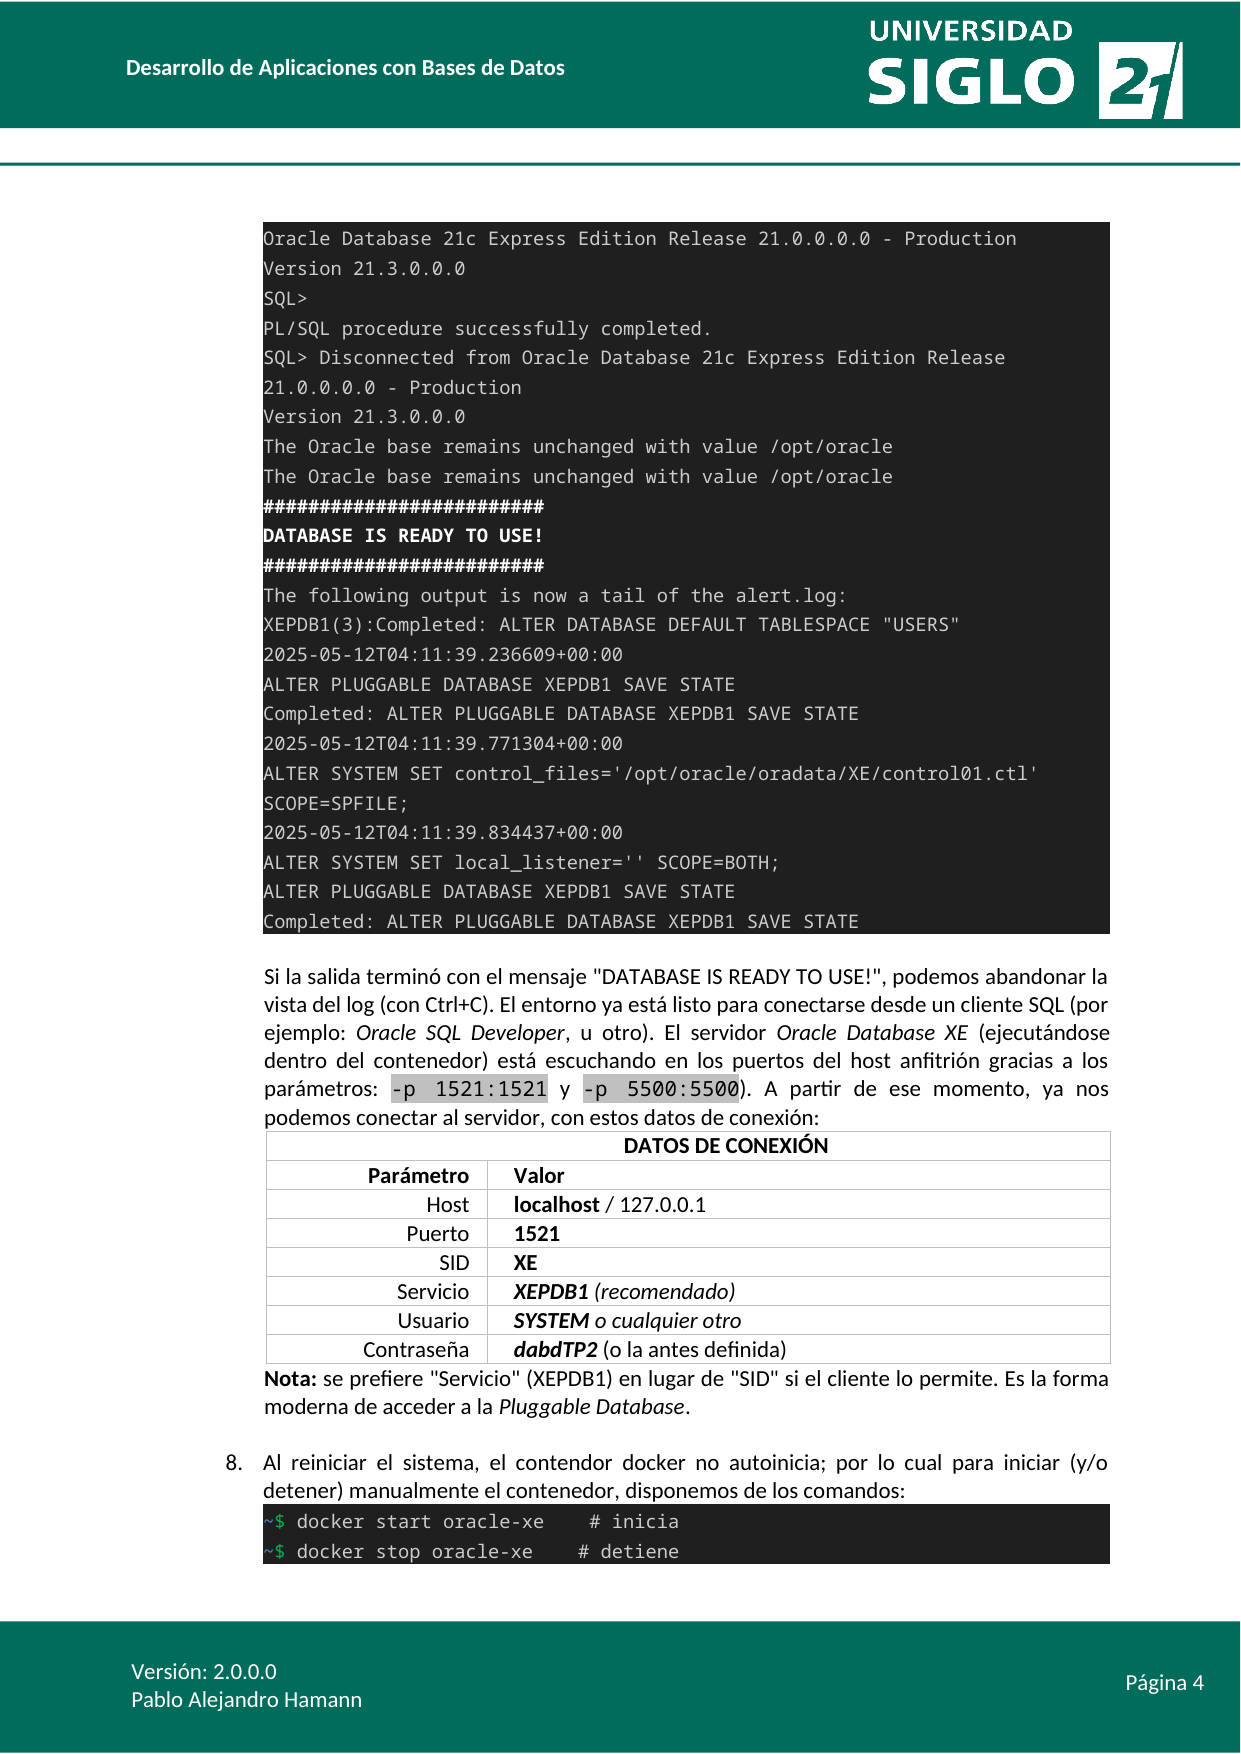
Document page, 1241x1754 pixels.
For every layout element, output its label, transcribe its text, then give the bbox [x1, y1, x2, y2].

table_cell Valor [488, 1161, 1110, 1189]
text The following output is now a tail of the alert.log: [263, 578, 1110, 607]
text XEPDB1(3):Completed: ALTER DATABASE DEFAULT TABLESPACE "USERS" [263, 607, 1110, 637]
list Si la salida terminó con el mensaje "DATABASE IS READY TO USE!", podemos abandonar la vista del log (con Ctrl+C). El entorno ya está listo para conectarse desde un cliente SQL (por ejemplo: Oracle SQL Developer, u otro). El servidor Oracle Database XE (ejecutándose dentro del contenedor) está escuchando en los puertos del host anfitrión gracias a los parámetros: -p 1521:1521 y -p 5500:5500). A partir de ese momento, ya nos podemos conectar al servidor, con estos datos de conexión: [264, 962, 1110, 1131]
text SQL> Disconnected from Oracle Database 21c Express Edition Release 21.0.0.0.0 - Production [263, 340, 1110, 400]
list Nota: se prefiere "Servicio" (XEPDB1) en lugar de "SID" si el cliente lo permite. Es la forma moderna de acceder a la Pluggable Database. [264, 1364, 1110, 1420]
text ALTER SYSTEM SET control_files='/opt/oracle/oradata/XE/control01.ctl' SCOPE=SPFILE; [263, 756, 1110, 815]
table_cell SYSTEM o cualquier otro [488, 1306, 1110, 1334]
list Al reiniciar el sistema, el contendor docker no autoinicia; por lo cual para iniciar (y/o detener) manualmente el contenedor, disponemos de los comandos: [225, 1448, 1110, 1504]
table_cell dabdTP2 (o la antes definida) [488, 1335, 1110, 1363]
text ######################### [263, 489, 1110, 518]
text 2025-05-12T04:11:39.834437+00:00 [263, 815, 1110, 845]
table_cell SID [267, 1248, 487, 1276]
text SQL> [263, 281, 1110, 311]
picture [868, 20, 1183, 119]
table_cell Contraseña [267, 1335, 487, 1363]
table_cell Puerto [267, 1219, 487, 1247]
table_cell 1521 [488, 1219, 1110, 1247]
text ######################### [263, 548, 1110, 578]
text Completed: ALTER PLUGGABLE DATABASE XEPDB1 SAVE STATE [263, 904, 1110, 934]
text DATABASE IS READY TO USE! [263, 518, 1110, 548]
table_cell XE [488, 1248, 1110, 1276]
table_cell Host [267, 1190, 487, 1218]
table_cell localhost / 127.0.0.1 [488, 1190, 1110, 1218]
text The Oracle base remains unchanged with value /opt/oracle [263, 459, 1110, 489]
text Version 21.3.0.0.0 [263, 400, 1110, 429]
text ALTER PLUGGABLE DATABASE XEPDB1 SAVE STATE [263, 667, 1110, 697]
text PL/SQL procedure successfully completed. [263, 311, 1110, 340]
text 2025-05-12T04:11:39.236609+00:00 [263, 637, 1110, 667]
text Version 21.3.0.0.0 [263, 251, 1110, 281]
table_cell XEPDB1 (recomendado) [488, 1277, 1110, 1305]
table_cell Servicio [267, 1277, 487, 1305]
table_cell Parámetro [267, 1161, 487, 1189]
table_header DATOS DE CONEXIÓN [267, 1132, 1110, 1160]
text Oracle Database 21c Express Edition Release 21.0.0.0.0 - Production [263, 222, 1110, 251]
text ~$ docker start oracle-xe # inicia [263, 1504, 1110, 1534]
table_cell Usuario [267, 1306, 487, 1334]
text The Oracle base remains unchanged with value /opt/oracle [263, 429, 1110, 459]
text ALTER SYSTEM SET local_listener='' SCOPE=BOTH; [263, 845, 1110, 875]
text Completed: ALTER PLUGGABLE DATABASE XEPDB1 SAVE STATE [263, 697, 1110, 726]
text ~$ docker stop oracle-xe # detiene [263, 1534, 1110, 1564]
text 2025-05-12T04:11:39.771304+00:00 [263, 726, 1110, 756]
text ALTER PLUGGABLE DATABASE XEPDB1 SAVE STATE [263, 875, 1110, 904]
